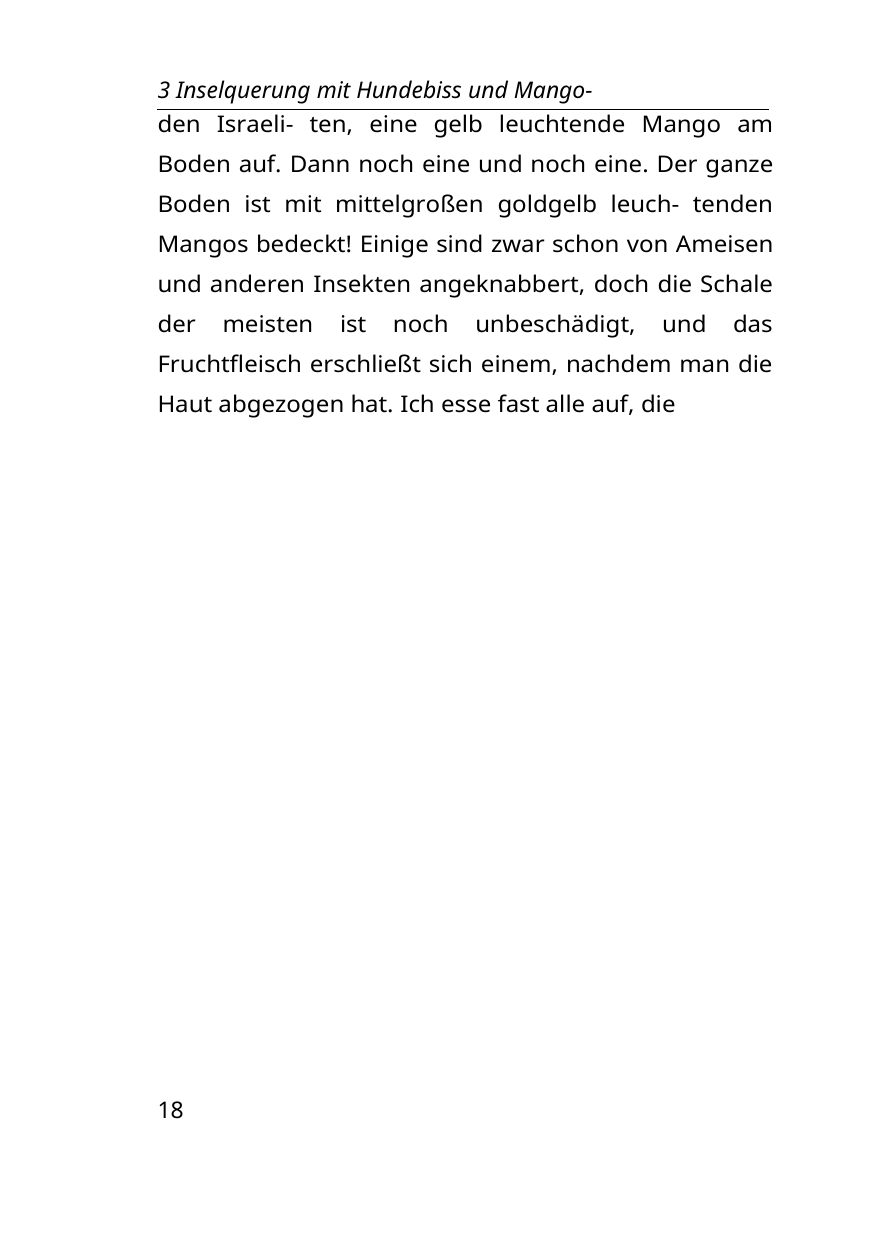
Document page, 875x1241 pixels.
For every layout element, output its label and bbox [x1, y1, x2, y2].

text [157, 108, 773, 419]
